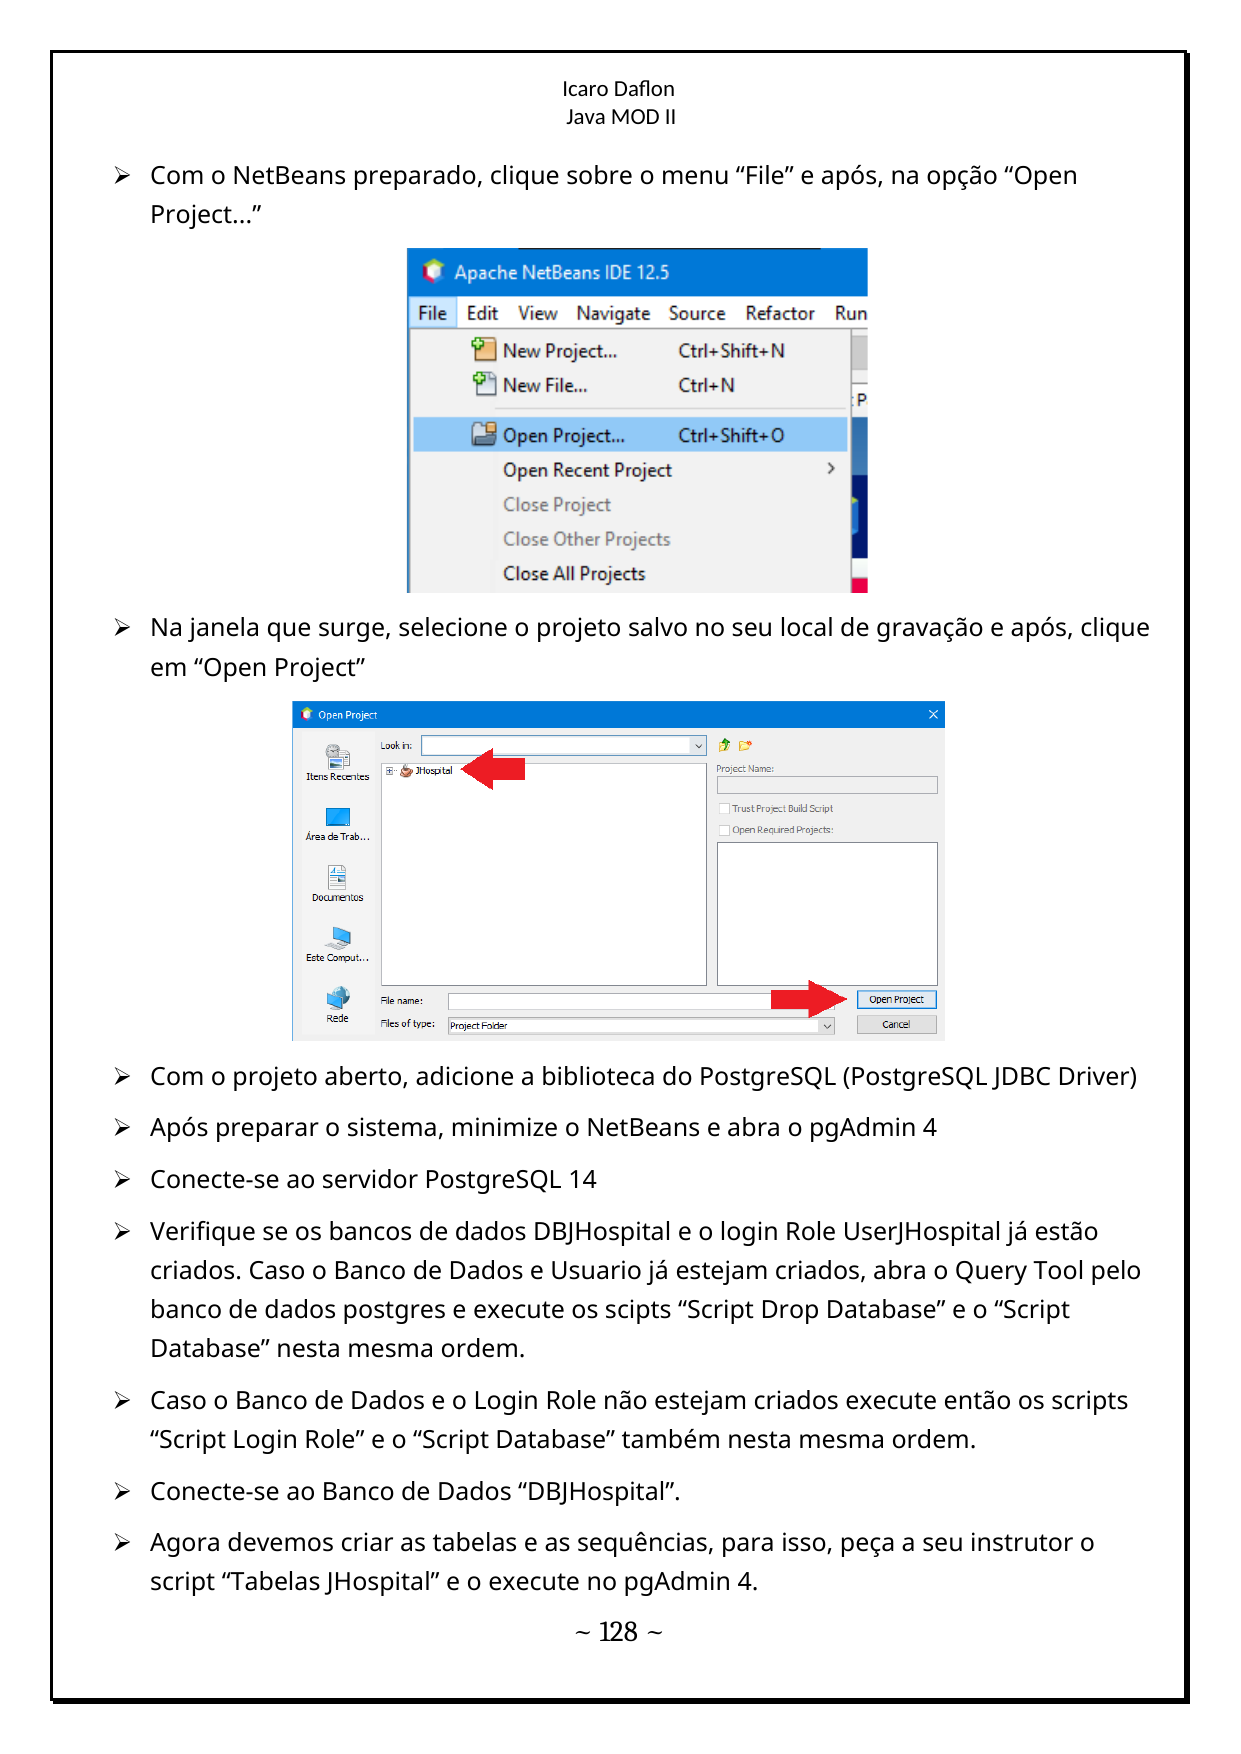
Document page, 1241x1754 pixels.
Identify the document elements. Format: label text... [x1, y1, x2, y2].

text Caso o Banco de Dados e o Login Role não estejam criados execute então os scripts “Script Login Role” e o “Script Database” também nesta mesma ordem. [112, 1382, 1162, 1456]
picture [292, 701, 945, 1041]
text Conecte-se ao servidor PostgreSQL 14 [112, 1161, 1162, 1196]
text Agora devemos criar as tabelas e as sequências, para isso, peça a seu instrutor o script “Tabelas JHospital” e o execute no pgAdmin 4. [112, 1525, 1162, 1598]
text Conecte-se ao Banco de Dados “DBJHospital”. [112, 1473, 1162, 1507]
picture [406, 248, 868, 593]
text Na janela que surge, selecione o projeto salvo no seu local de gravação e após, clique em “Open Project” [112, 610, 1162, 683]
text Após preparar o sistema, minimize o NetBeans e abra o pgAdmin 4 [112, 1110, 1162, 1144]
text Com o projeto aberto, adicione a biblioteca do PostgreSQL (PostgreSQL JDBC Driver) [112, 1058, 1162, 1092]
text Com o NetBeans preparado, clique sobre o menu “File” e após, na opção “Open Project...” [112, 158, 1162, 231]
text Verifique se os bancos de dados DBJHospital e o login Role UserJHospital já estão criados. Caso o Banco de Dados e Usuario já estejam criados, abra o Query Tool pelo banco de dados postgres e execute os scipts “Script Drop Database” e o “Script Database” nesta mesma ordem. [112, 1213, 1162, 1365]
